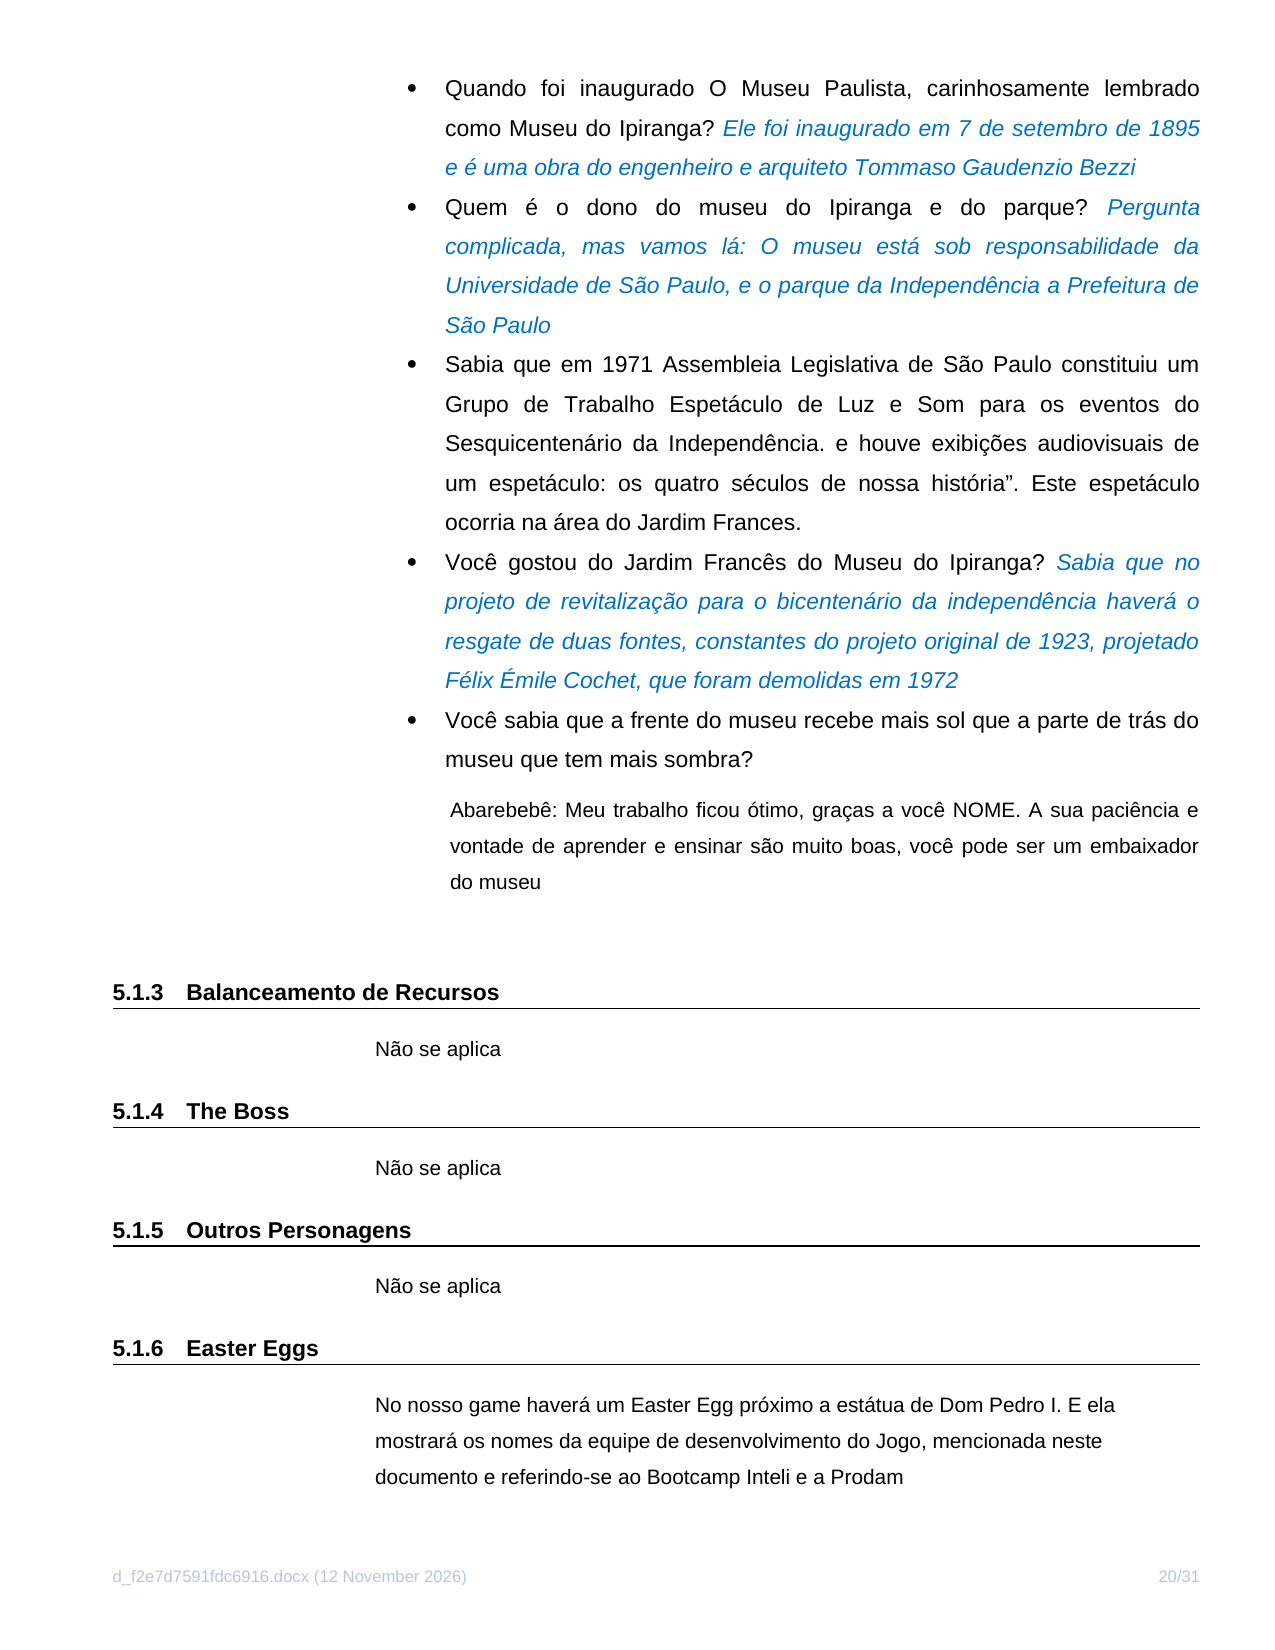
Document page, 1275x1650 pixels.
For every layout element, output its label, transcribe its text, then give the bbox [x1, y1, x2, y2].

subtitle Easter Eggs [112, 1335, 1200, 1365]
list Sabia que em 1971 Assembleia Legislativa de São Paulo constituiu um Grupo de Trabalho Espetáculo de Luz e Som para os eventos do Sesquicentenário da Independência. e houve exibições audiovisuais de um espetáculo: os quatro séculos de nossa história”. Este espetáculo ocorria na área do Jardim Frances. [408, 351, 1200, 536]
list Abarebebê: Meu trabalho ficou ótimo, graças a você NOME. A sua paciência e vontade de aprender e ensinar são muito boas, você pode ser um embaixador do museu [450, 798, 1200, 894]
list Você sabia que a frente do museu recebe mais sol que a parte de trás do museu que tem mais sombra? [408, 707, 1200, 772]
text No nosso game haverá um Easter Egg próximo a estátua de Dom Pedro I. E ela mostrará os nomes da equipe de desenvolvimento do Jogo, mencionada neste documento e referindo-se ao Bootcamp Inteli e a Prodam [375, 1393, 1200, 1489]
subtitle Outros Personagens [112, 1217, 1200, 1247]
list Quem é o dono do museu do Ipiranga e do parque? Pergunta complicada, mas vamos lá: O museu está sob responsabilidade da Universidade de São Paulo, e o parque da Independência a Prefeitura de São Paulo [408, 193, 1200, 338]
list Você gostou do Jardim Francês do Museu do Ipiranga? Sabia que no projeto de revitalização para o bicentenário da independência haverá o resgate de duas fontes, constantes do projeto original de 1923, projetado Félix Émile Cochet, que foram demolidas em 1972 [408, 549, 1200, 693]
text Não se aplica [375, 1156, 1200, 1180]
subtitle The Boss [112, 1098, 1200, 1128]
list Não se aplica [375, 1274, 1200, 1298]
subtitle Balanceamento de Recursos [112, 979, 1200, 1009]
text Não se aplica [375, 1037, 1200, 1061]
list Quando foi inaugurado O Museu Paulista, carinhosamente lembrado como Museu do Ipiranga? Ele foi inaugurado em 7 de setembro de 1895 e é uma obra do engenheiro e arquiteto Tommaso Gaudenzio Bezzi [408, 75, 1200, 180]
